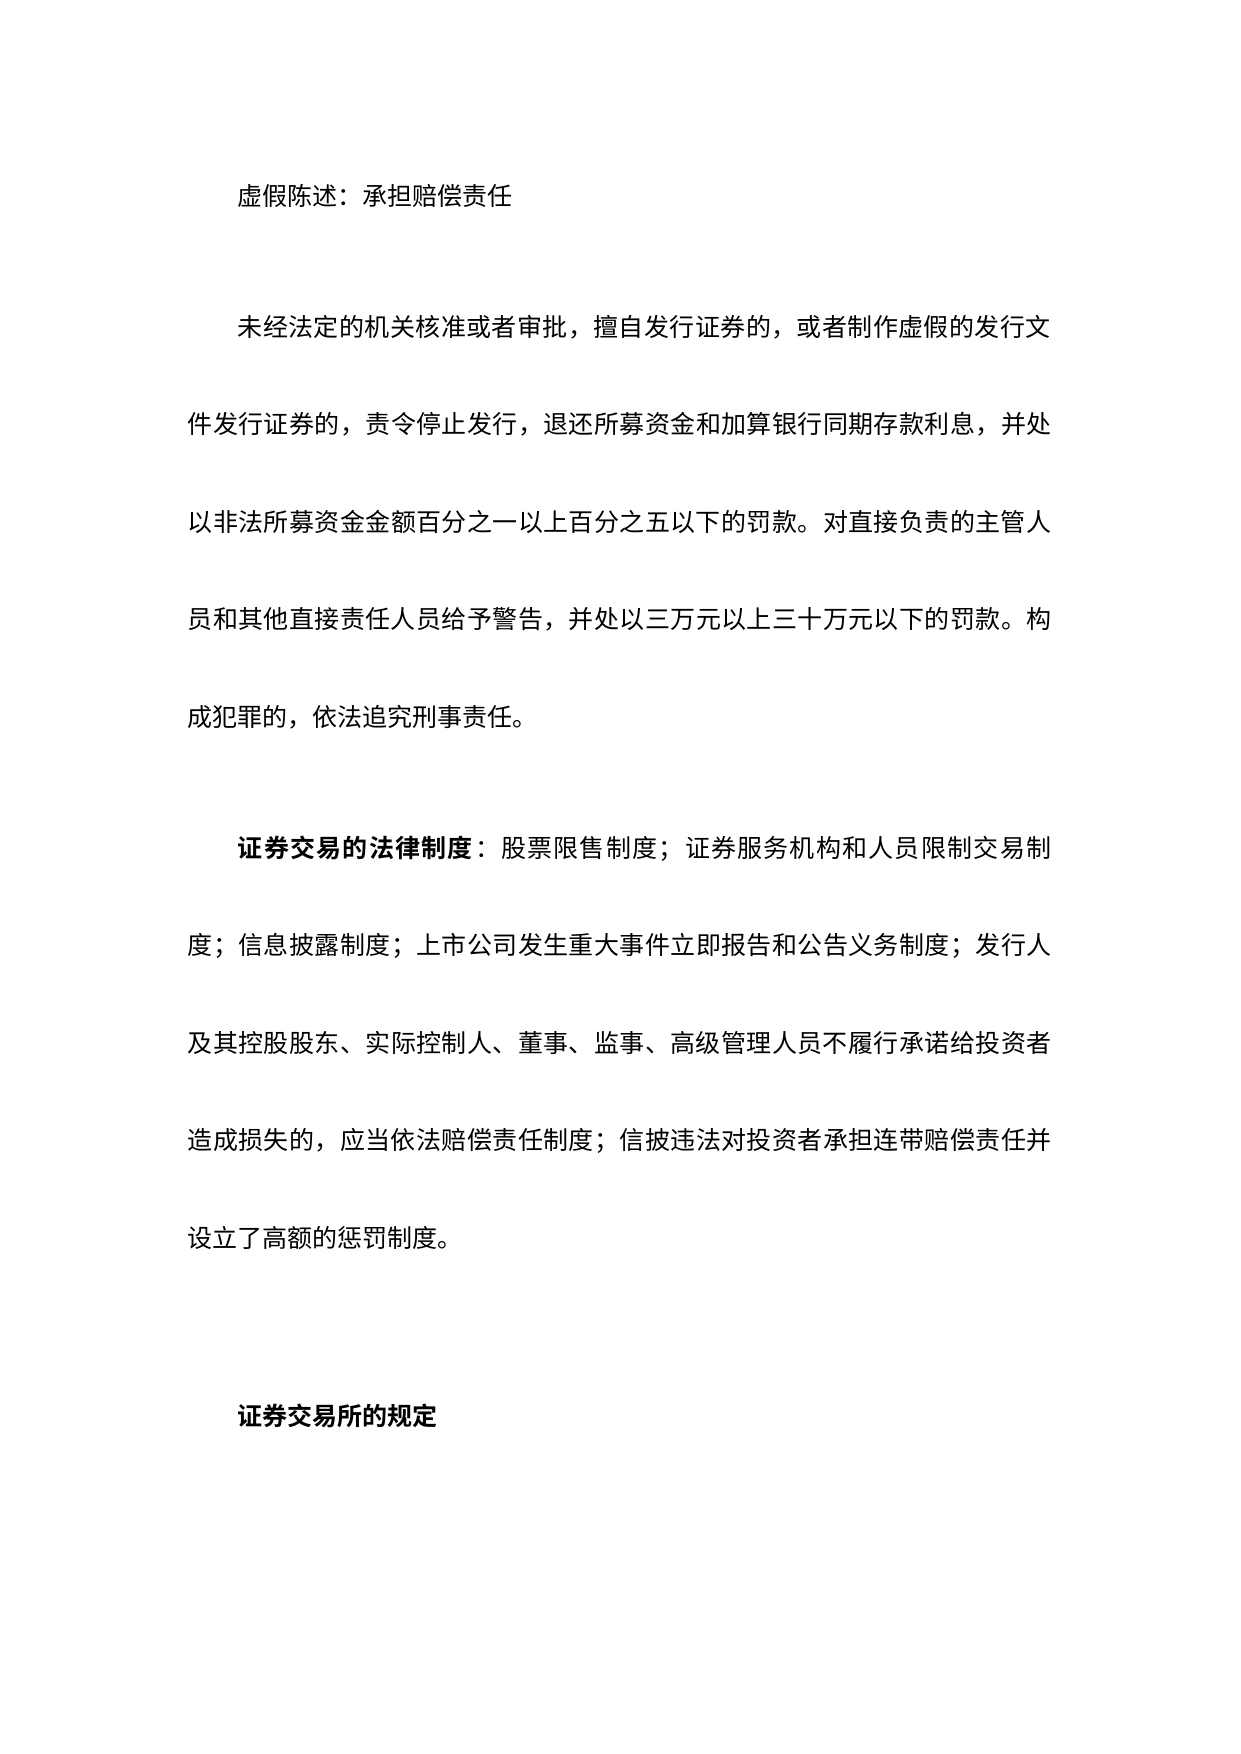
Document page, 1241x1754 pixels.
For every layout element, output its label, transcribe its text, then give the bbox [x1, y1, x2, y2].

text 虚假陈述：承担赔偿责任 [187, 162, 1053, 227]
text 未经法定的机关核准或者审批，擅自发行证券的，或者制作虚假的发行文件发行证券的，责令停止发行，退还所募资金和加算银行同期存款利息，并处以非法所募资金金额百分之一以上百分之五以下的罚款。对直接负责的主管人员和其他直接责任人员给予警告，并处以三万元以上三十万元以下的罚款。构成犯罪的，依法追究刑事责任。 [187, 293, 1053, 748]
text 证券交易所的规定 [187, 1382, 1053, 1447]
text 证券交易的法律制度：股票限售制度；证券服务机构和人员限制交易制度；信息披露制度；上市公司发生重大事件立即报告和公告义务制度；发行人及其控股股东、实际控制人、董事、监事、高级管理人员不履行承诺给投资者造成损失的，应当依法赔偿责任制度；信披违法对投资者承担连带赔偿责任并设立了高额的惩罚制度。 [187, 814, 1053, 1269]
